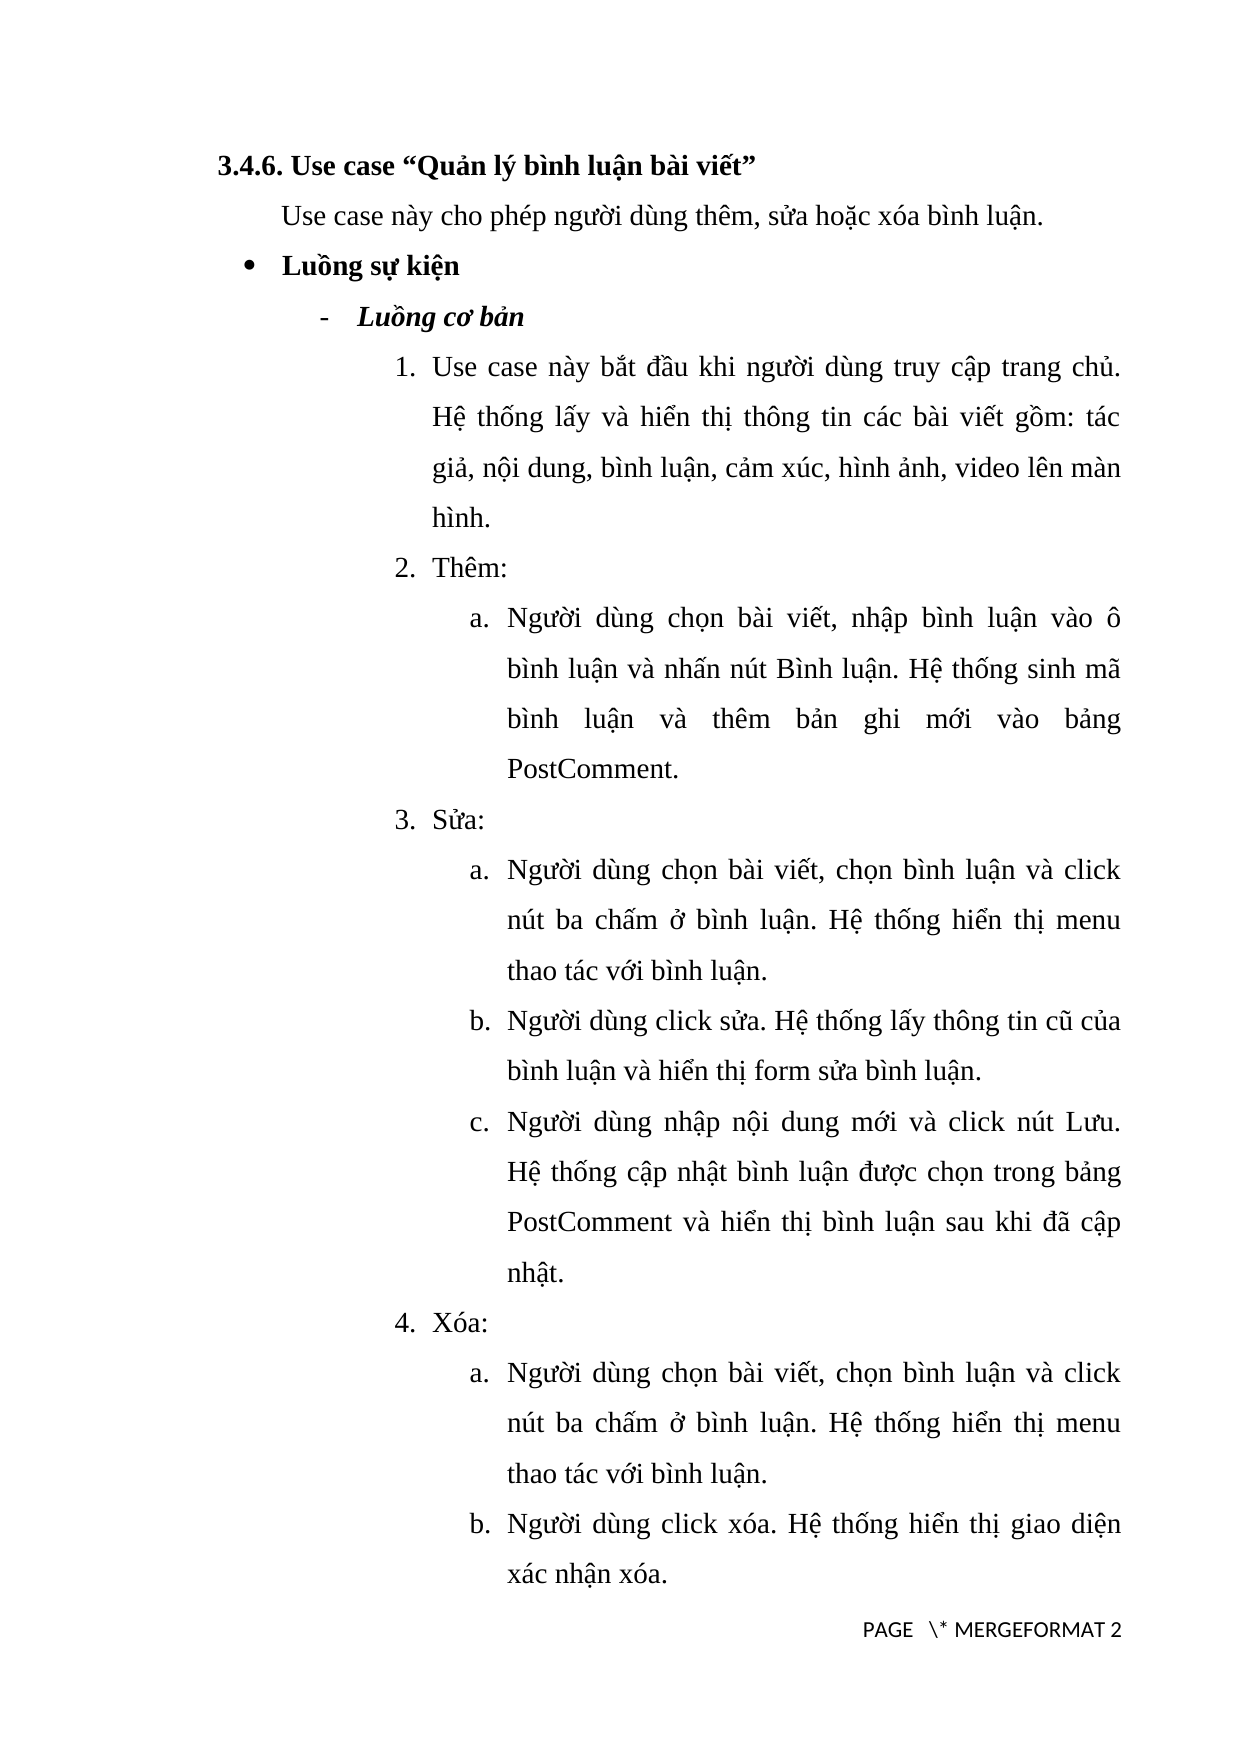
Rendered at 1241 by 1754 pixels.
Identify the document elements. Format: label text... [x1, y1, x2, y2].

list Xóa: [394, 1305, 1122, 1338]
list Use case này bắt đầu khi người dùng truy cập trang chủ. Hệ thống lấy và hiển thị thông tin các bài viết gồm: tác giả, nội dung, bình luận, cảm xúc, hình ảnh, video lên màn hình. [394, 349, 1122, 533]
list Use case này cho phép người dùng thêm, sửa hoặc xóa bình luận. [281, 198, 1122, 232]
list Luồng sự kiện [244, 248, 522, 282]
list Người dùng chọn bài viết, chọn bình luận và click nút ba chấm ở bình luận. Hệ thống hiển thị menu thao tác với bình luận. [469, 852, 1122, 986]
list Thêm: [394, 550, 1122, 584]
list Người dùng click sửa. Hệ thống lấy thông tin cũ của bình luận và hiển thị form sửa bình luận. [469, 1003, 1122, 1087]
list Người dùng nhập nội dung mới và click nút Lưu. Hệ thống cập nhật bình luận được chọn trong bảng PostComment và hiển thị bình luận sau khi đã cập nhật. [469, 1104, 1122, 1288]
list Người dùng chọn bài viết, chọn bình luận và click nút ba chấm ở bình luận. Hệ thống hiển thị menu thao tác với bình luận. [469, 1355, 1122, 1489]
list Luồng cơ bản [319, 299, 1122, 332]
list Người dùng chọn bài viết, nhập bình luận vào ô bình luận và nhấn nút Bình luận. Hệ thống sinh mã bình luận và thêm bản ghi mới vào bảng PostComment. [469, 601, 1122, 785]
list Người dùng click xóa. Hệ thống hiển thị giao diện xác nhận xóa. [469, 1506, 1122, 1590]
subtitle 3.4.6. Use case “Quản lý bình luận bài viết” [217, 148, 1122, 181]
list Sửa: [394, 802, 1122, 835]
